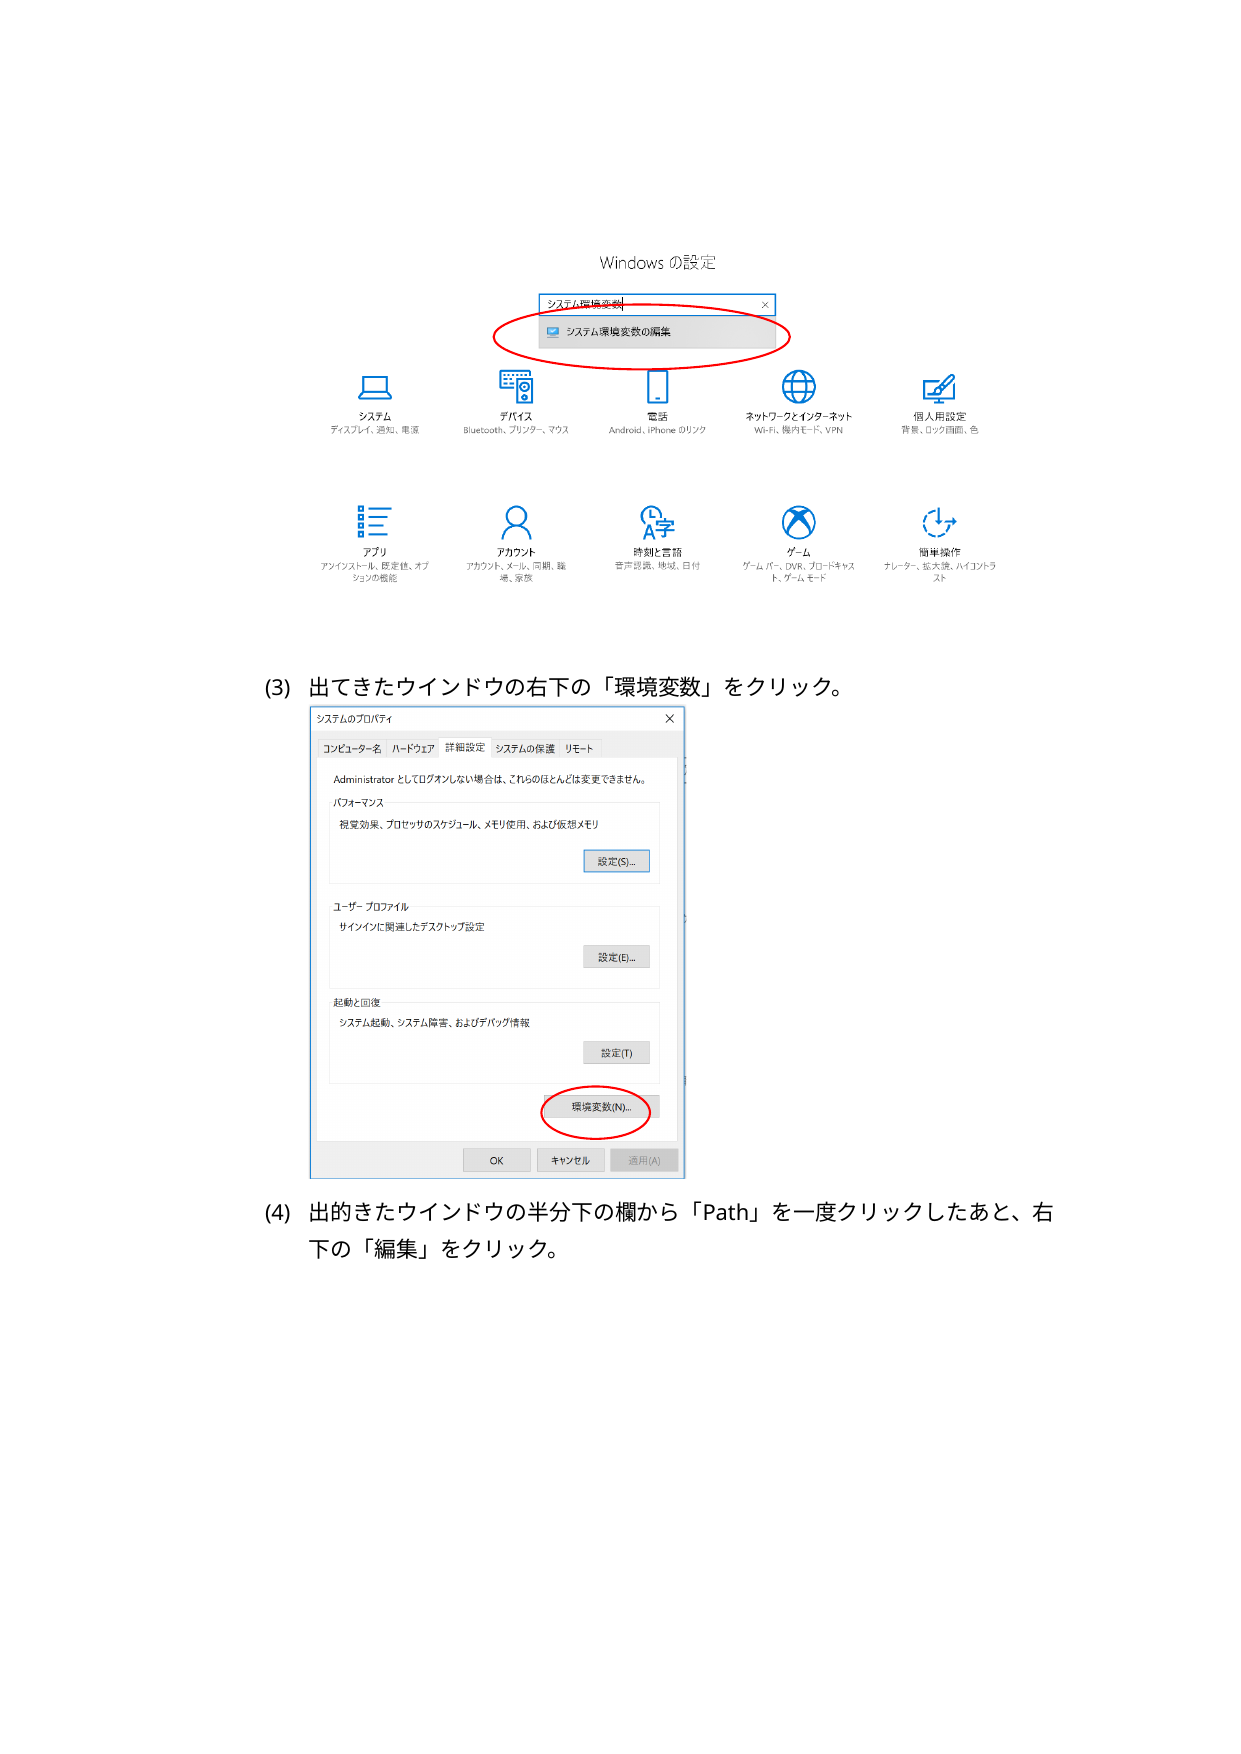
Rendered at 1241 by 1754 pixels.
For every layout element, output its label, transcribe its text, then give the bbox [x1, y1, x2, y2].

list 出的きたウインドウの半分下の欄から「Path」を一度クリックしたあと、右下の「編集」をクリック。 [265, 1192, 1063, 1267]
list 出てきたウインドウの右下の「環境変数」をクリック。 [265, 667, 1063, 704]
picture [308, 704, 687, 1179]
picture [308, 216, 1018, 641]
